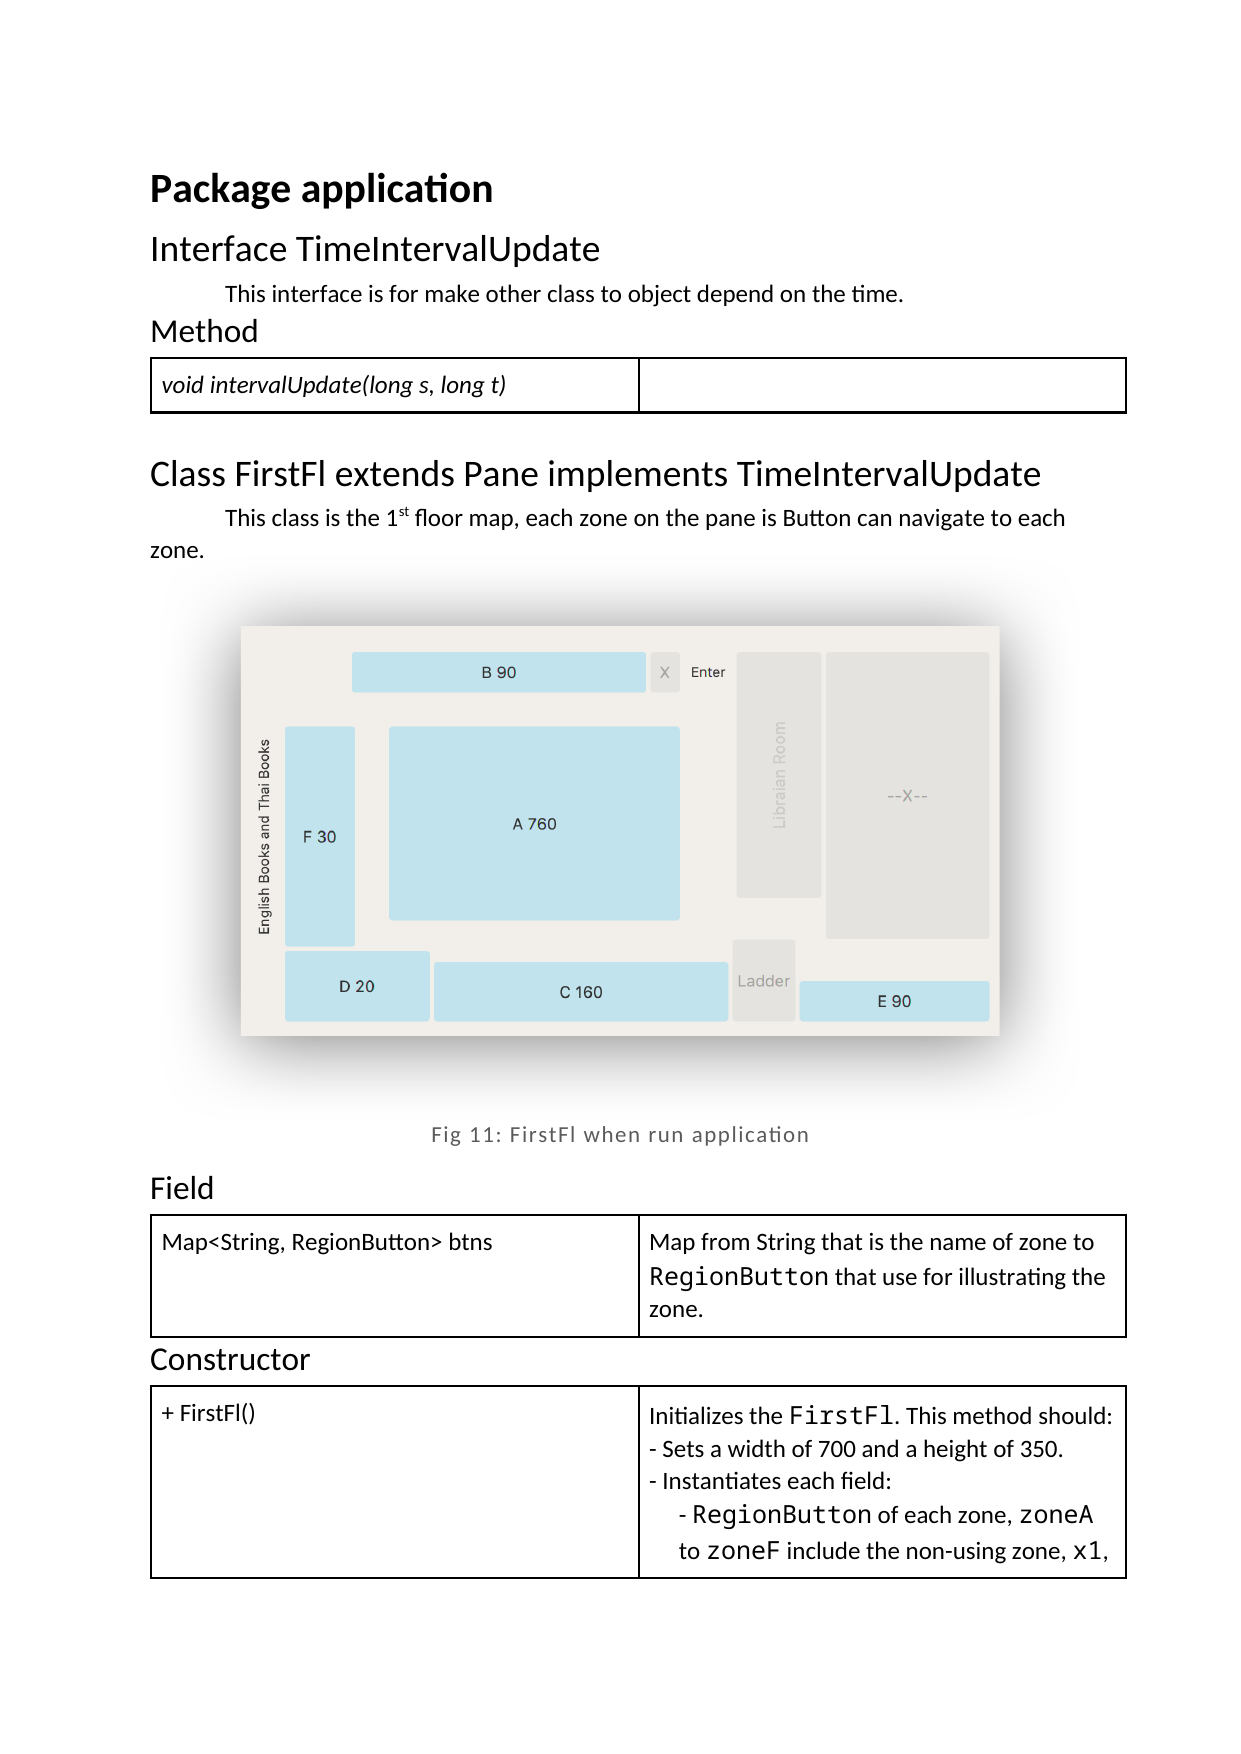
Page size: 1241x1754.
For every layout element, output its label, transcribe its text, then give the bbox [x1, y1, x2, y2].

subtitle Constructor [150, 1338, 1090, 1379]
subtitle Method [150, 310, 1090, 351]
text This class is the 1st floor map, each zone on the pane is Button can navigate to each zone. [150, 502, 1090, 565]
subtitle Field [150, 1167, 1090, 1207]
table_header Map from String that is the name of zone to RegionButton that use for illustrating the zone. [640, 1216, 1125, 1336]
table_header [640, 359, 1125, 411]
table_header void intervalUpdate(long s, long t) [152, 359, 638, 411]
text This interface is for make other class to object depend on the time. [150, 278, 1090, 308]
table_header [640, 1387, 1125, 1577]
subtitle Class FirstFl extends Pane implements TimeIntervalUpdate [150, 449, 1090, 495]
table_header + FirstFl() [152, 1387, 638, 1577]
table_header Map<String, RegionButton> btns [152, 1216, 638, 1336]
subtitle Package application [150, 162, 1090, 213]
subtitle Interface TimeIntervalUpdate [150, 225, 1090, 271]
picture [240, 626, 1000, 1036]
